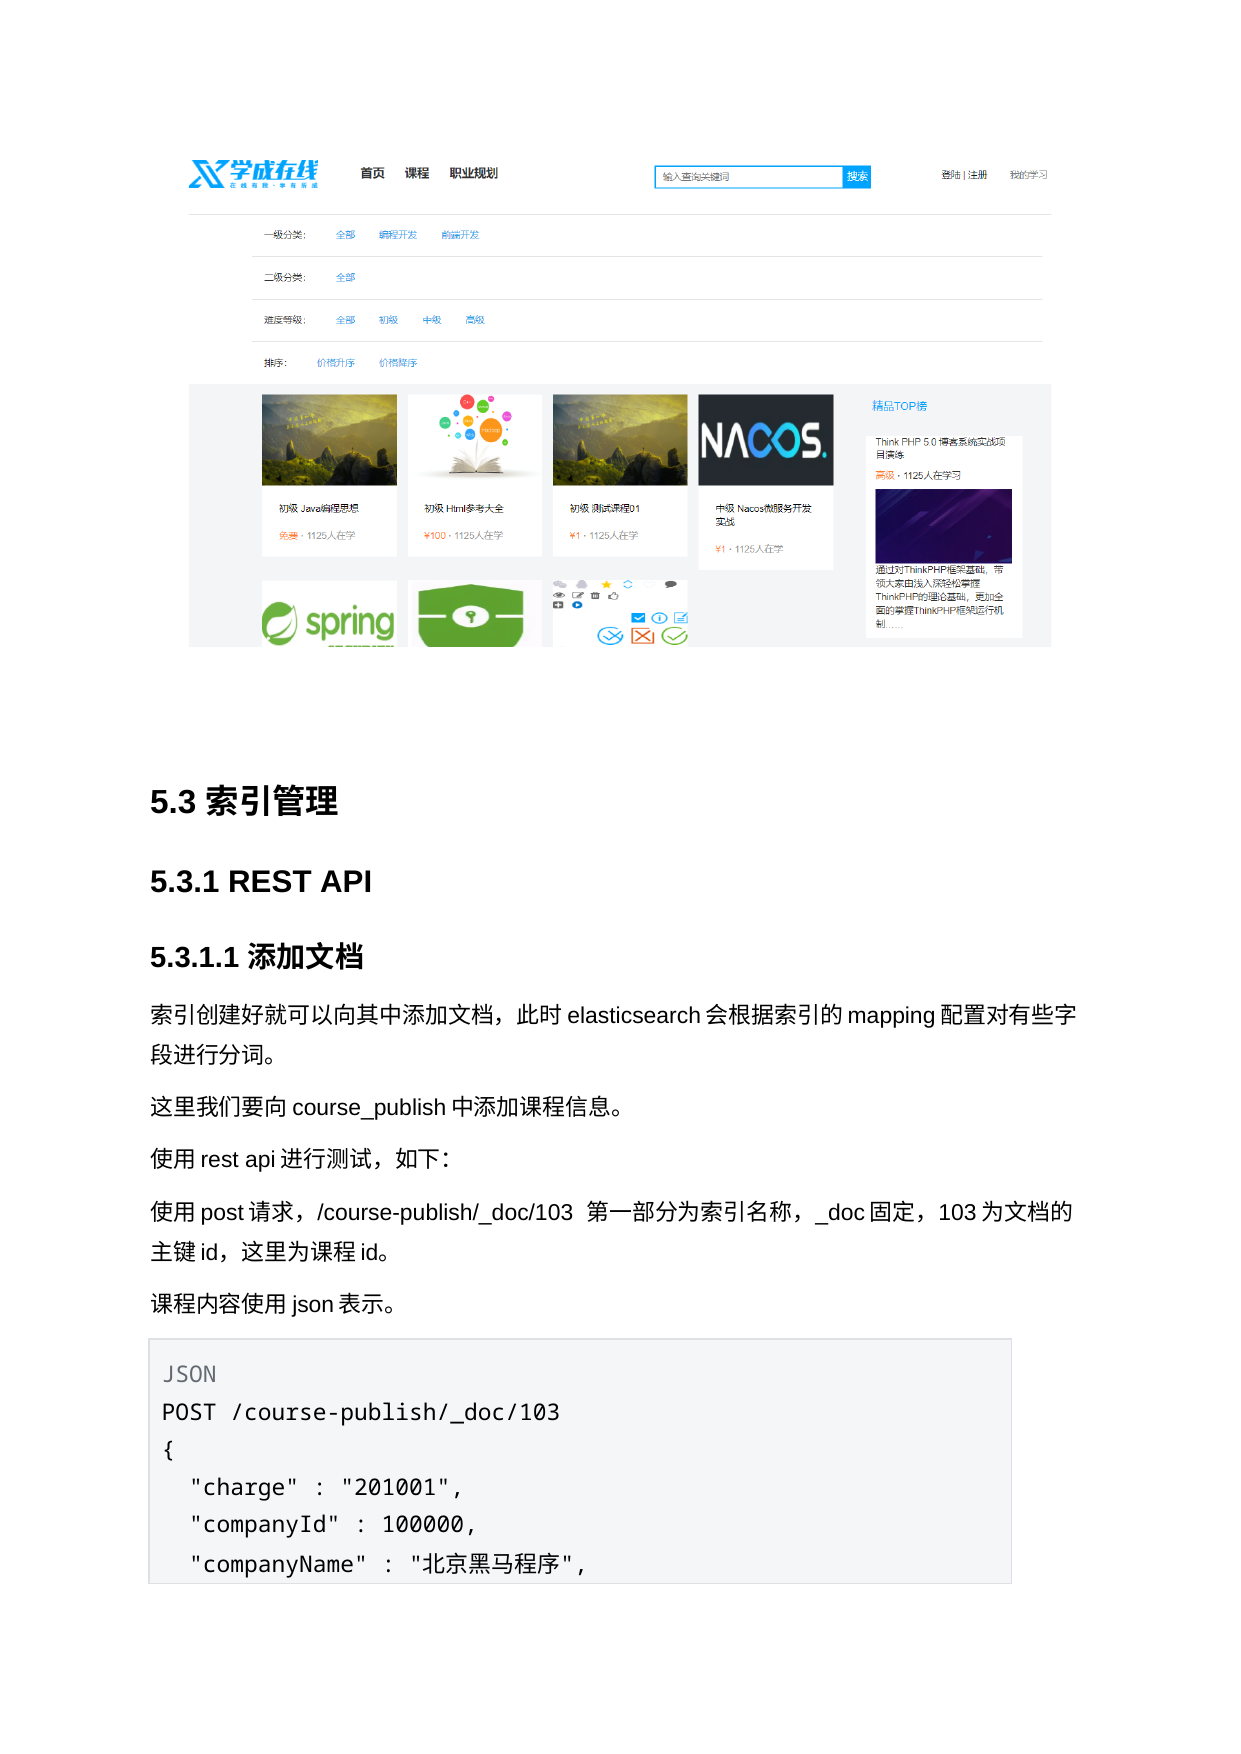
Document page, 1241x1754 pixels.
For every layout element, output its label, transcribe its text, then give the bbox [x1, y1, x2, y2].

text 课程内容使用json表示。 [150, 1286, 1090, 1319]
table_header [150, 1340, 1011, 1583]
text 5.3.1 REST API [150, 863, 1090, 899]
text 索引创建好就可以向其中添加文档，此时elasticsearch会根据索引的mapping配置对有些字段进行分词。 [150, 997, 1090, 1070]
text 5.3 索引管理 [150, 774, 1090, 823]
text 5.3.1.1 添加文档 [150, 934, 1090, 976]
text 使用rest api进行测试，如下： [150, 1141, 1090, 1174]
text 使用post请求，/course-publish/_doc/103 第一部分为索引名称，_doc固定，103为文档的主键id，这里为课程id。 [150, 1194, 1090, 1267]
picture [188, 150, 1052, 647]
text 这里我们要向course_publish中添加课程信息。 [150, 1089, 1090, 1122]
